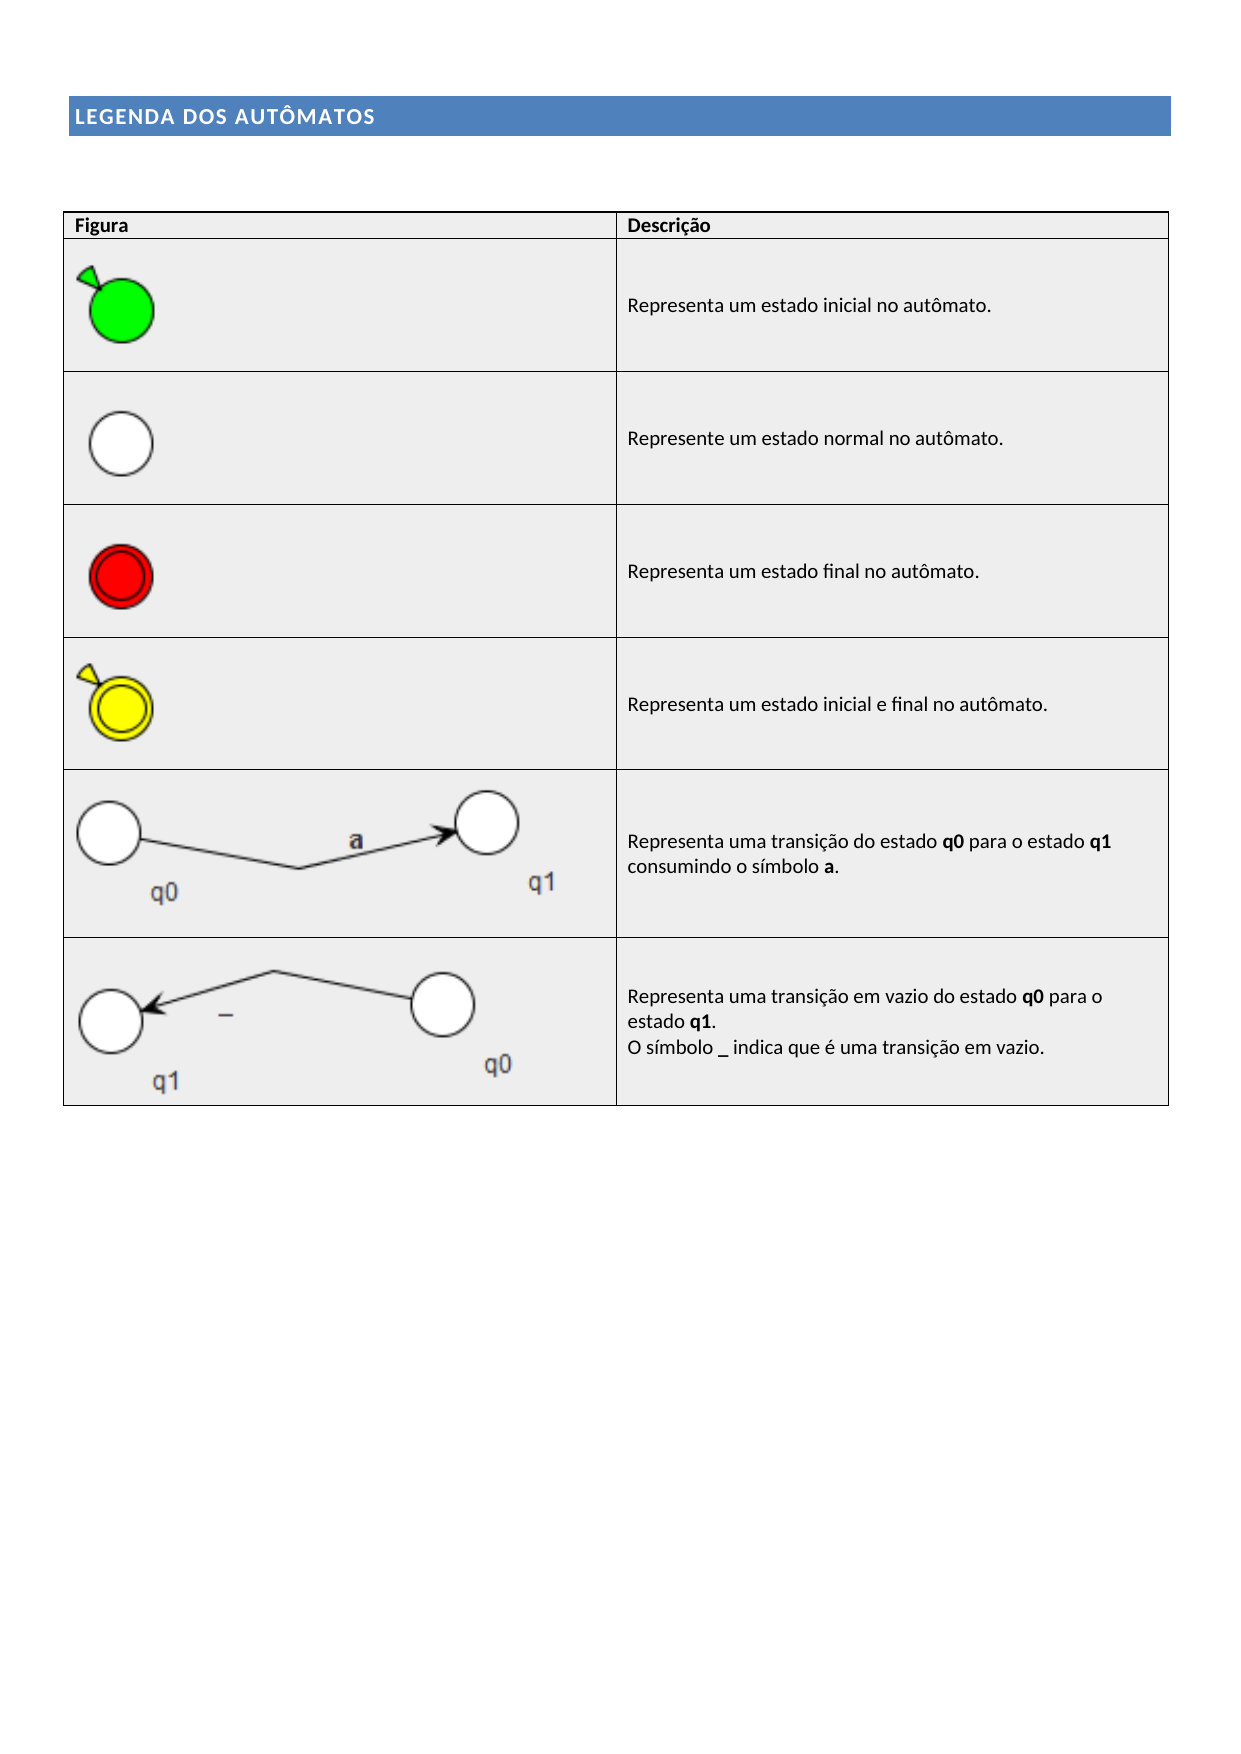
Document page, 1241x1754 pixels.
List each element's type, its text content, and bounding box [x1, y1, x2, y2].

table_cell [534, 938, 616, 1105]
picture [75, 397, 156, 479]
table_cell [64, 938, 75, 1105]
table_cell Represente um estado normal no autômato. [617, 372, 1168, 504]
table_cell Representa um estado final no autômato. [617, 505, 1168, 637]
table_cell [64, 239, 616, 371]
table_header Descrição [617, 213, 1168, 238]
table_cell [64, 372, 616, 504]
table_cell [64, 770, 75, 937]
table_cell Representa uma transição do estado q0 para o estado q1 consumindo o símbolo a. [617, 770, 1168, 937]
table_cell [575, 770, 616, 937]
table_cell [64, 638, 616, 769]
table_header Figura [64, 213, 616, 238]
table_cell Representa uma transição em vazio do estado q0 para o estado q1. O símbolo _ indica que é uma transição em vazio. [617, 938, 1168, 1105]
picture [75, 663, 156, 744]
table_cell Representa um estado inicial e final no autômato. [617, 638, 1168, 769]
table_cell [64, 505, 616, 637]
picture [75, 264, 157, 346]
table_cell Representa um estado inicial no autômato. [617, 239, 1168, 371]
picture [75, 770, 575, 937]
picture [75, 938, 534, 1105]
picture [75, 530, 156, 612]
subtitle Legenda dos autômatos [75, 102, 1165, 130]
